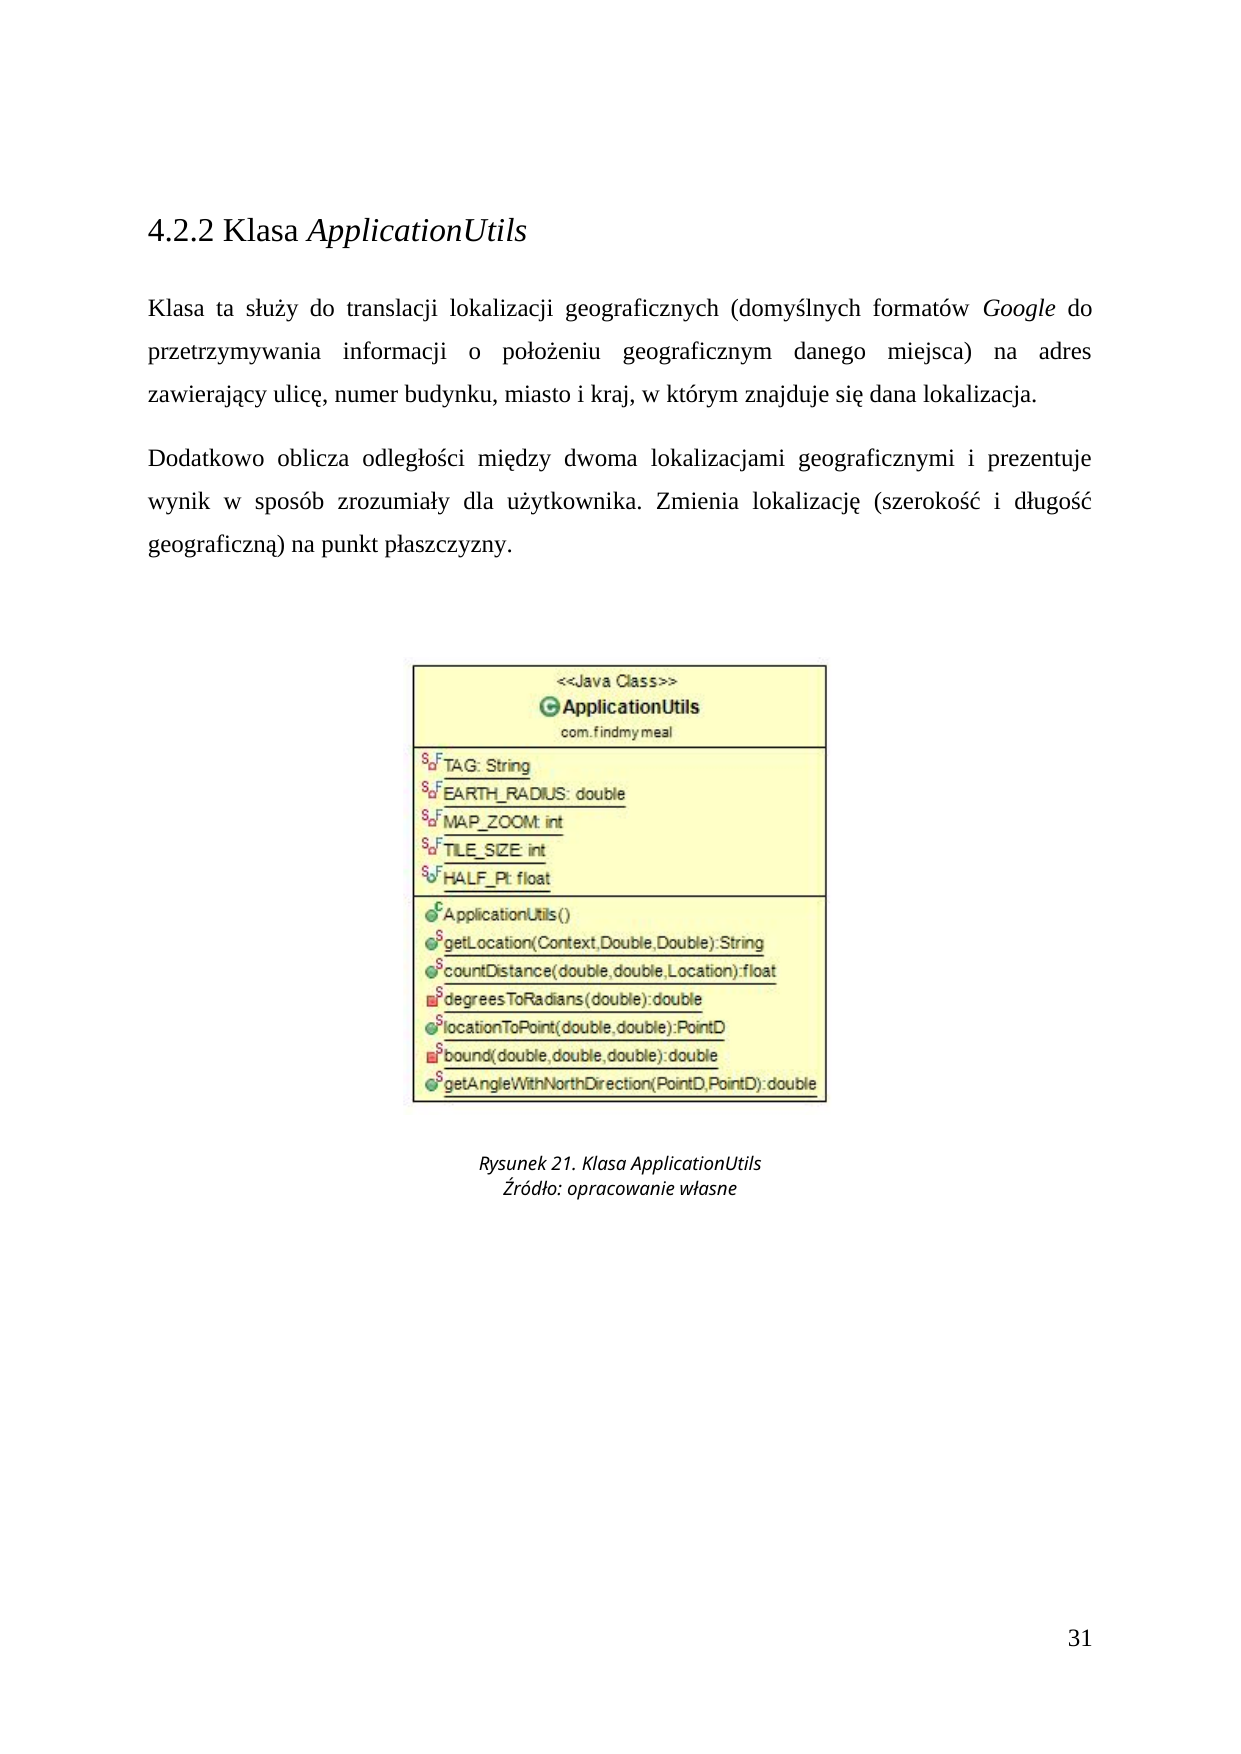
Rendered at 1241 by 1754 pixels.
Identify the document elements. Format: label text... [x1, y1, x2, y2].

text Dodatkowo oblicza odległości między dwoma lokalizacjami geograficznymi i prezentuje wynik w sposób zrozumiały dla użytkownika. Zmienia lokalizację (szerokość i długość geograficzną) na punkt płaszczyzny. [148, 443, 1092, 558]
subtitle Klasa ApplicationUtils [148, 210, 1092, 248]
text Rysunek 21. Klasa ApplicationUtils Źródło: opracowanie własne [148, 1150, 1092, 1201]
text Klasa ta służy do translacji lokalizacji geograficznych (domyślnych formatów Google do przetrzymywania informacji o położeniu geograficznym danego miejsca) na adres zawierający ulicę, numer budynku, miasto i kraj, w którym znajduje się dana lokalizacja. [148, 293, 1092, 408]
picture [402, 657, 838, 1115]
